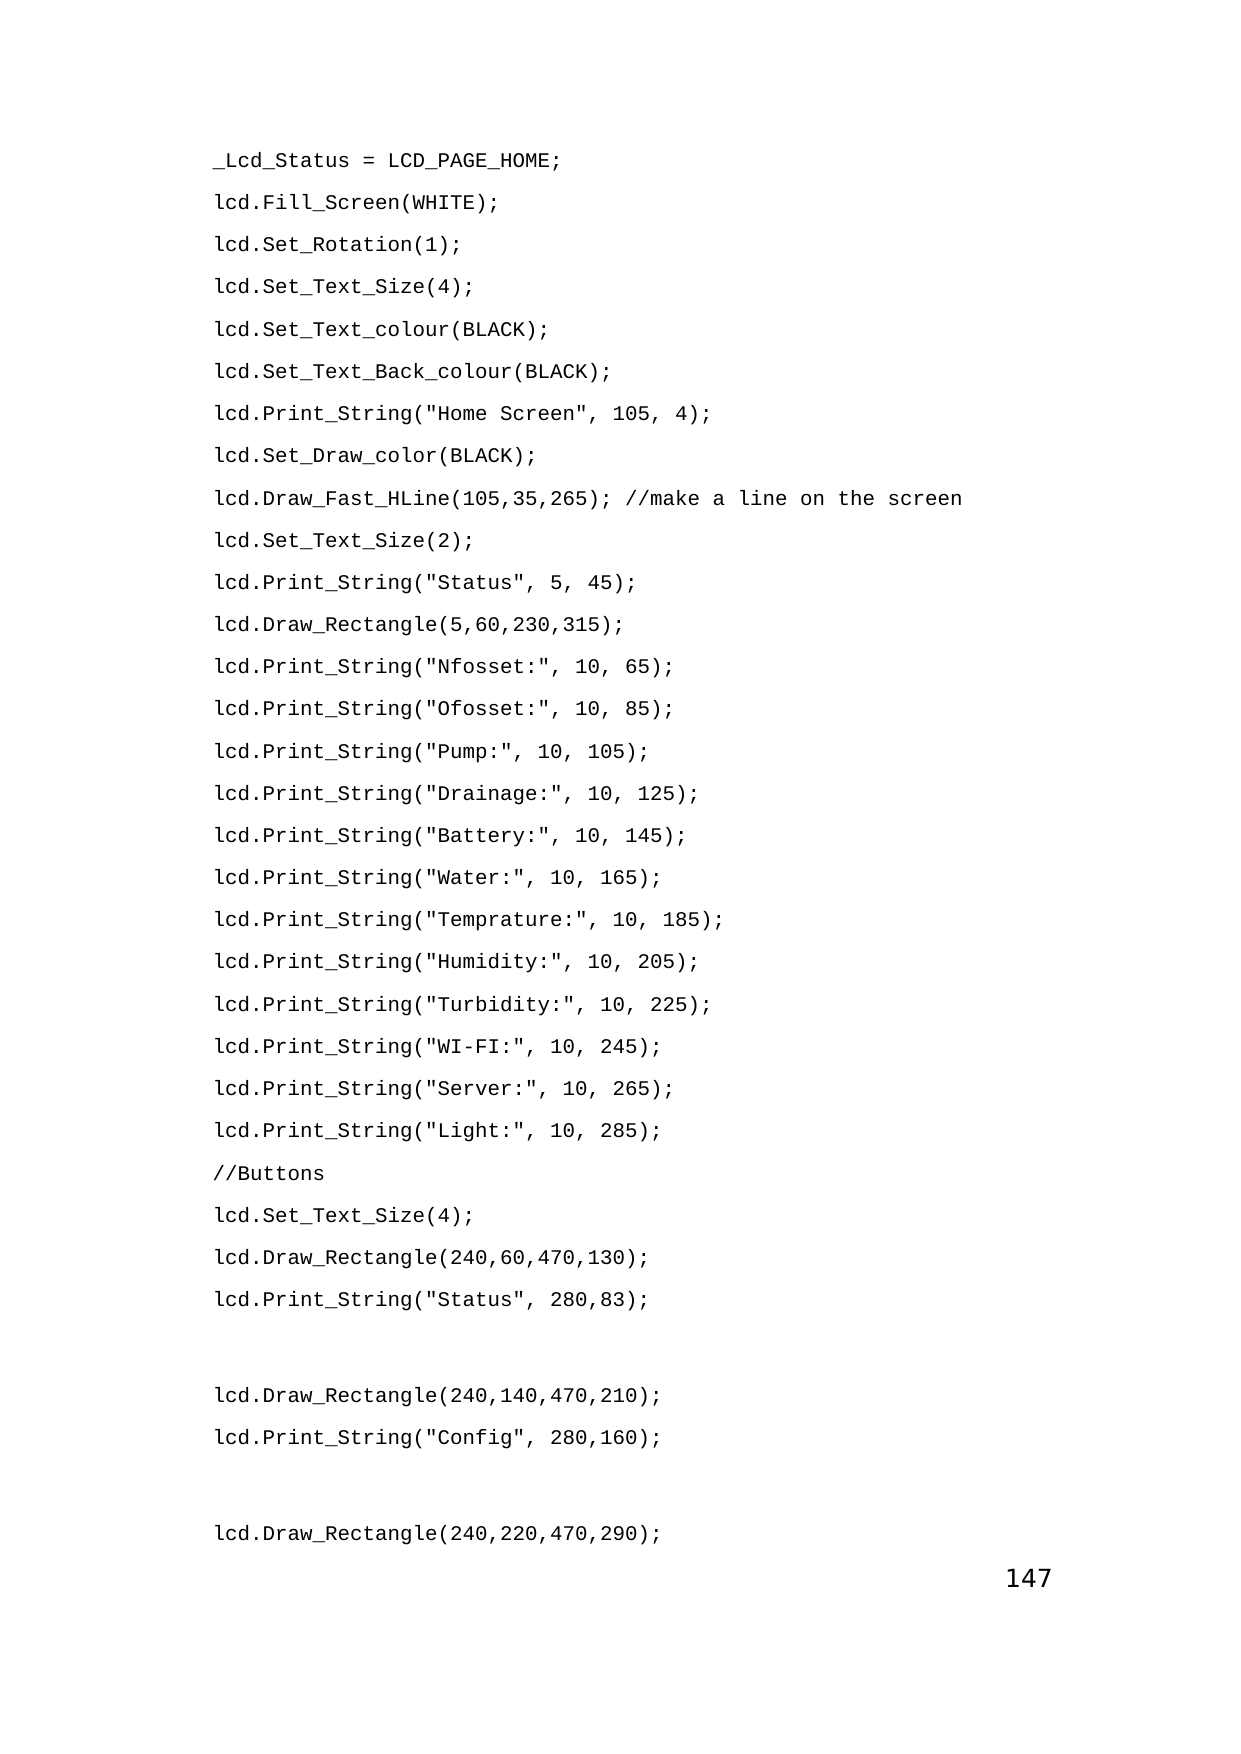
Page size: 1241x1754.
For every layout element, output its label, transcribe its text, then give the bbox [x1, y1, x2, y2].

text lcd.Print_String("Ofosset:", 10, 85); [187, 698, 1053, 722]
text lcd.Print_String("Pump:", 10, 105); [187, 741, 1053, 764]
text lcd.Set_Text_colour(BLACK); [187, 319, 1053, 342]
text lcd.Print_String("Turbidity:", 10, 225); [187, 994, 1053, 1017]
text lcd.Print_String("Status", 5, 45); [187, 572, 1053, 596]
text lcd.Draw_Rectangle(240,60,470,130); [187, 1247, 1053, 1271]
text lcd.Print_String("WI-FI:", 10, 245); [187, 1036, 1053, 1059]
text lcd.Print_String("Status", 280,83); [187, 1289, 1053, 1313]
text lcd.Fill_Screen(WHITE); [187, 192, 1053, 216]
text lcd.Print_String("Water:", 10, 165); [187, 867, 1053, 891]
text lcd.Set_Text_Back_colour(BLACK); [187, 361, 1053, 384]
text lcd.Print_String("Config", 280,160); [187, 1427, 1053, 1451]
text lcd.Draw_Rectangle(5,60,230,315); [187, 614, 1053, 638]
text lcd.Set_Draw_color(BLACK); [187, 445, 1053, 469]
text lcd.Set_Text_Size(2); [187, 530, 1053, 553]
text lcd.Print_String("Server:", 10, 265); [187, 1078, 1053, 1102]
text lcd.Set_Rotation(1); [187, 234, 1053, 258]
text lcd.Draw_Fast_HLine(105,35,265); //make a line on the screen [187, 487, 1053, 511]
text lcd.Draw_Rectangle(240,220,470,290); [187, 1522, 1053, 1546]
text lcd.Print_String("Humidity:", 10, 205); [187, 952, 1053, 975]
text lcd.Set_Text_Size(4); [187, 277, 1053, 300]
text lcd.Print_String("Nfosset:", 10, 65); [187, 656, 1053, 680]
text _Lcd_Status = LCD_PAGE_HOME; [187, 150, 1053, 174]
text lcd.Print_String("Light:", 10, 285); [187, 1120, 1053, 1144]
text lcd.Print_String("Battery:", 10, 145); [187, 825, 1053, 849]
text lcd.Set_Text_Size(4); [187, 1205, 1053, 1228]
text lcd.Print_String("Temprature:", 10, 185); [187, 909, 1053, 933]
text //Buttons [187, 1162, 1053, 1186]
text lcd.Print_String("Drainage:", 10, 125); [187, 783, 1053, 806]
text lcd.Draw_Rectangle(240,140,470,210); [187, 1385, 1053, 1408]
text lcd.Print_String("Home Screen", 105, 4); [187, 403, 1053, 427]
